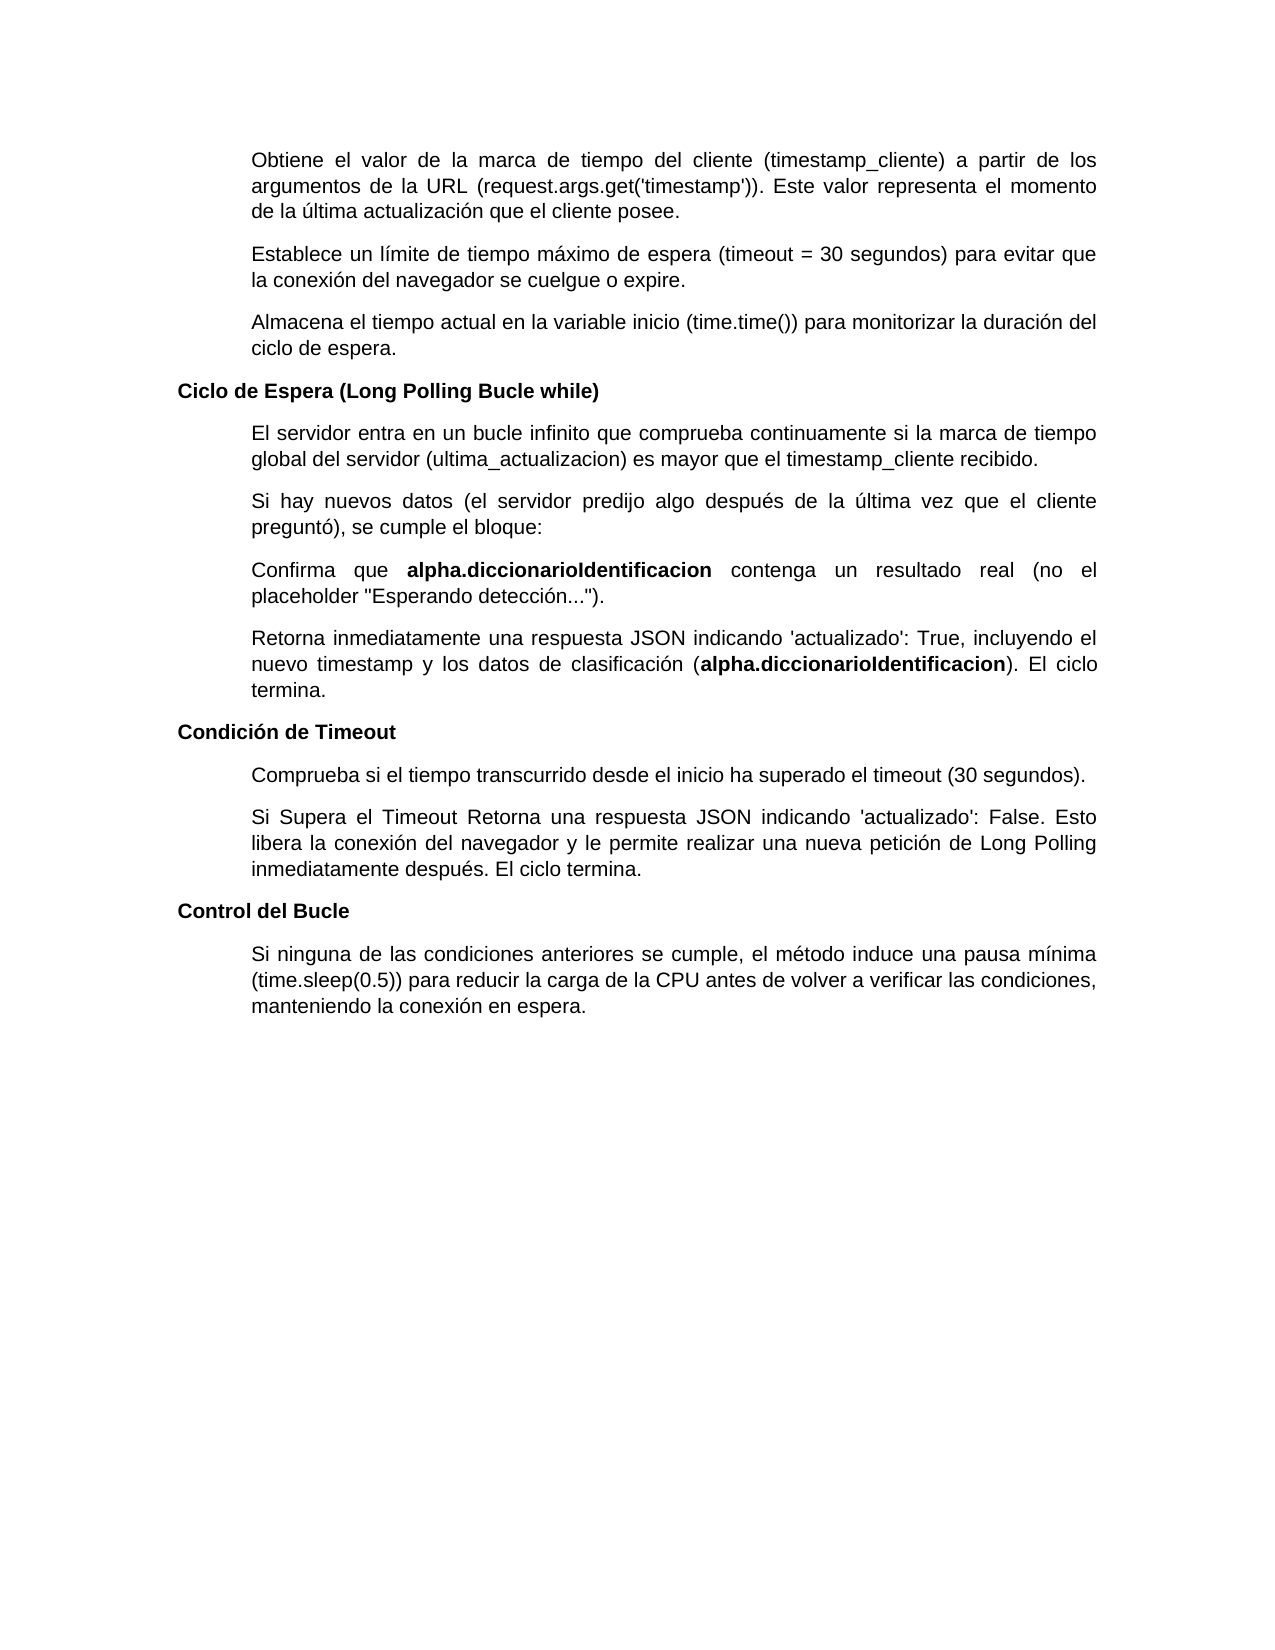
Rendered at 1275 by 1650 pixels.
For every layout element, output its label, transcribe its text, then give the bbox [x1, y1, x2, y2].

text Almacena el tiempo actual en la variable inicio (time.time()) para monitorizar la duración del ciclo de espera. [251, 310, 1098, 360]
text Ciclo de Espera (Long Polling Bucle while) [177, 378, 1098, 402]
text Confirma que alpha.diccionarioIdentificacion contenga un resultado real (no el placeholder "Esperando detección..."). [251, 558, 1098, 607]
text Establece un límite de tiempo máximo de espera (timeout = 30 segundos) para evitar que la conexión del navegador se cuelgue o expire. [251, 242, 1098, 292]
text Obtiene el valor de la marca de tiempo del cliente (timestamp_cliente) a partir de los argumentos de la URL (request.args.get('timestamp')). Este valor representa el momento de la última actualización que el cliente posee. [251, 148, 1098, 223]
text Control del Bucle [177, 899, 1098, 923]
text Retorna inmediatamente una respuesta JSON indicando 'actualizado': True, incluyendo el nuevo timestamp y los datos de clasificación (alpha.diccionarioIdentificacion). El ciclo termina. [251, 626, 1098, 702]
text Comprueba si el tiempo transcurrido desde el inicio ha superado el timeout (30 segundos). [251, 763, 1098, 787]
text Si ninguna de las condiciones anteriores se cumple, el método induce una pausa mínima (time.sleep(0.5)) para reducir la carga de la CPU antes de volver a verificar las condiciones, manteniendo la conexión en espera. [251, 942, 1098, 1017]
text Condición de Timeout [177, 720, 1098, 744]
text Si hay nuevos datos (el servidor predijo algo después de la última vez que el cliente preguntó), se cumple el bloque: [251, 489, 1098, 539]
text El servidor entra en un bucle infinito que comprueba continuamente si la marca de tiempo global del servidor (ultima_actualizacion) es mayor que el timestamp_cliente recibido. [251, 421, 1098, 471]
text Si Supera el Timeout Retorna una respuesta JSON indicando 'actualizado': False. Esto libera la conexión del navegador y le permite realizar una nueva petición de Long Polling inmediatamente después. El ciclo termina. [251, 805, 1098, 881]
